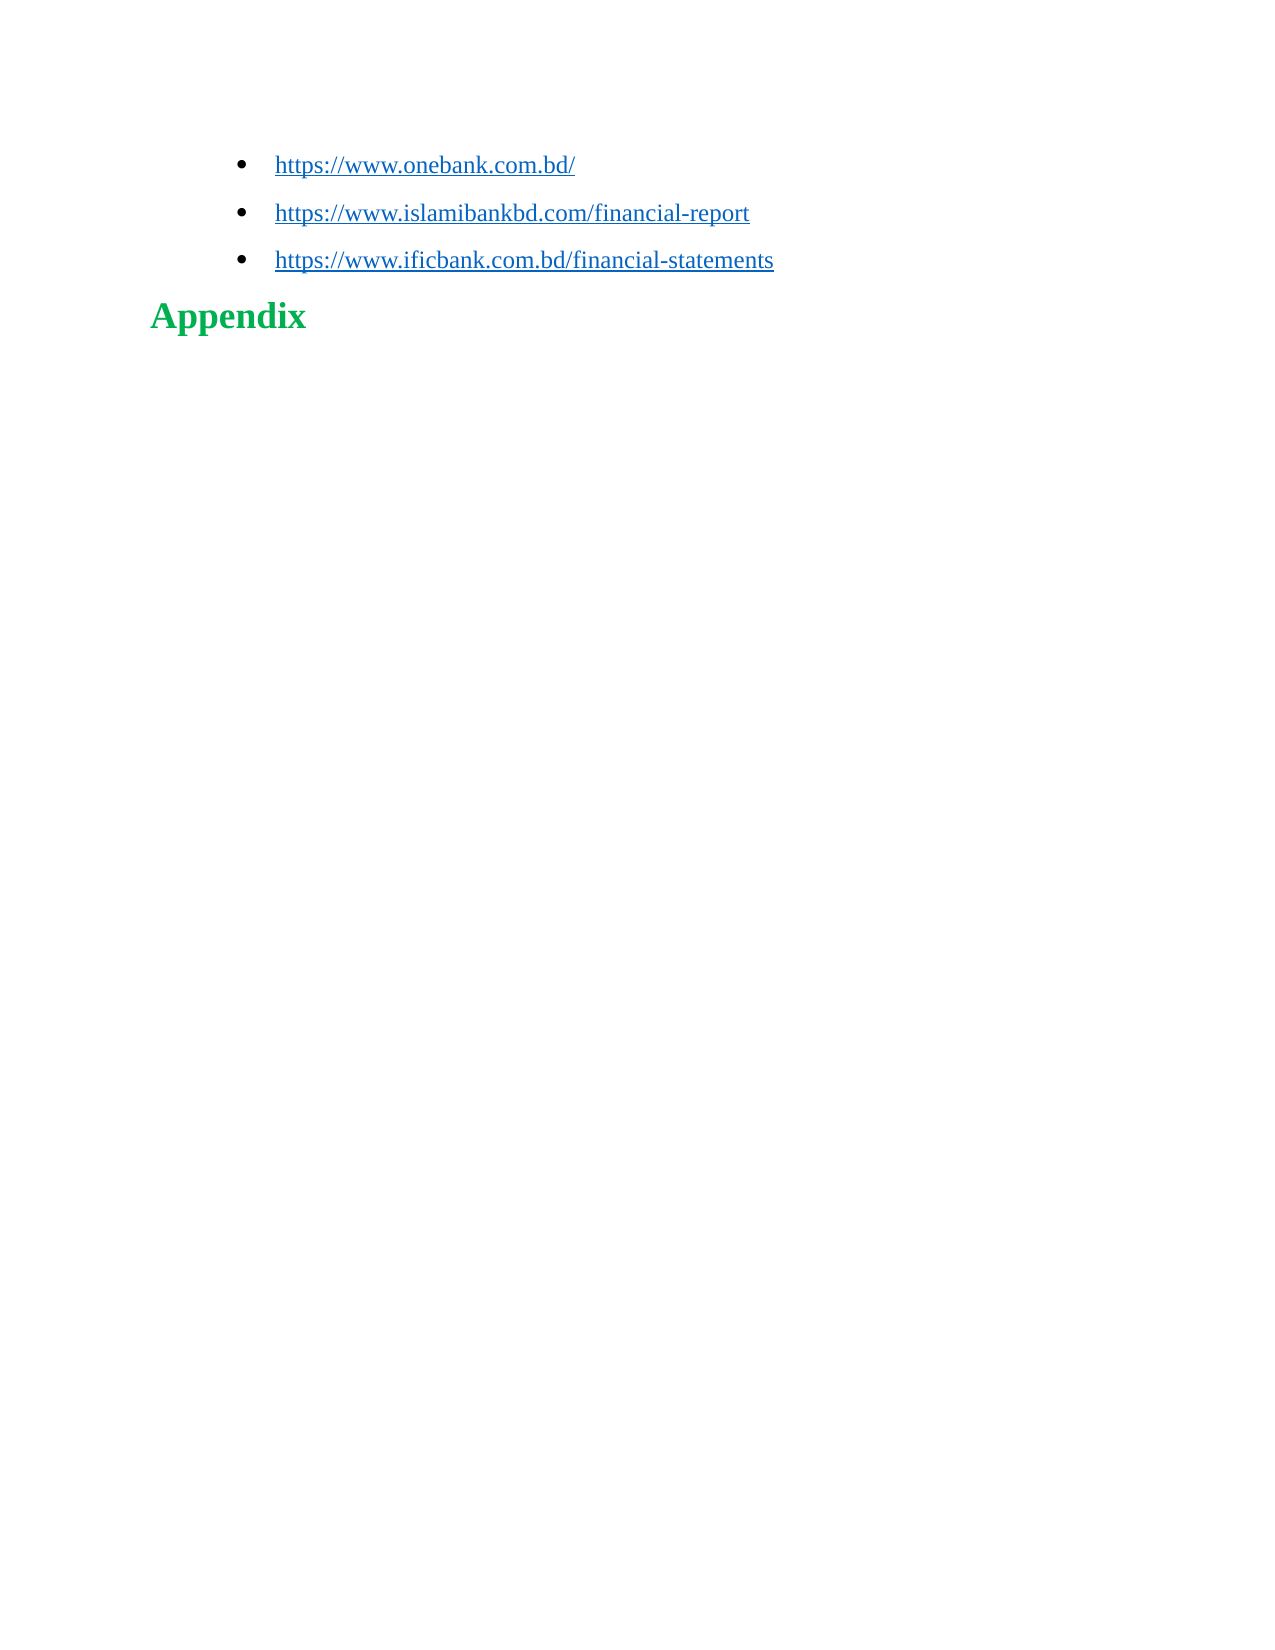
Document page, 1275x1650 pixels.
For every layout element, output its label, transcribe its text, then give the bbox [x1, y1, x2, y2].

text Appendix [150, 293, 1125, 336]
list https://www.ificbank.com.bd/financial-statements [237, 245, 1125, 274]
list https://www.islamibankbd.com/financial-report [237, 198, 1125, 226]
list https://www.onebank.com.bd/ [237, 150, 1125, 179]
